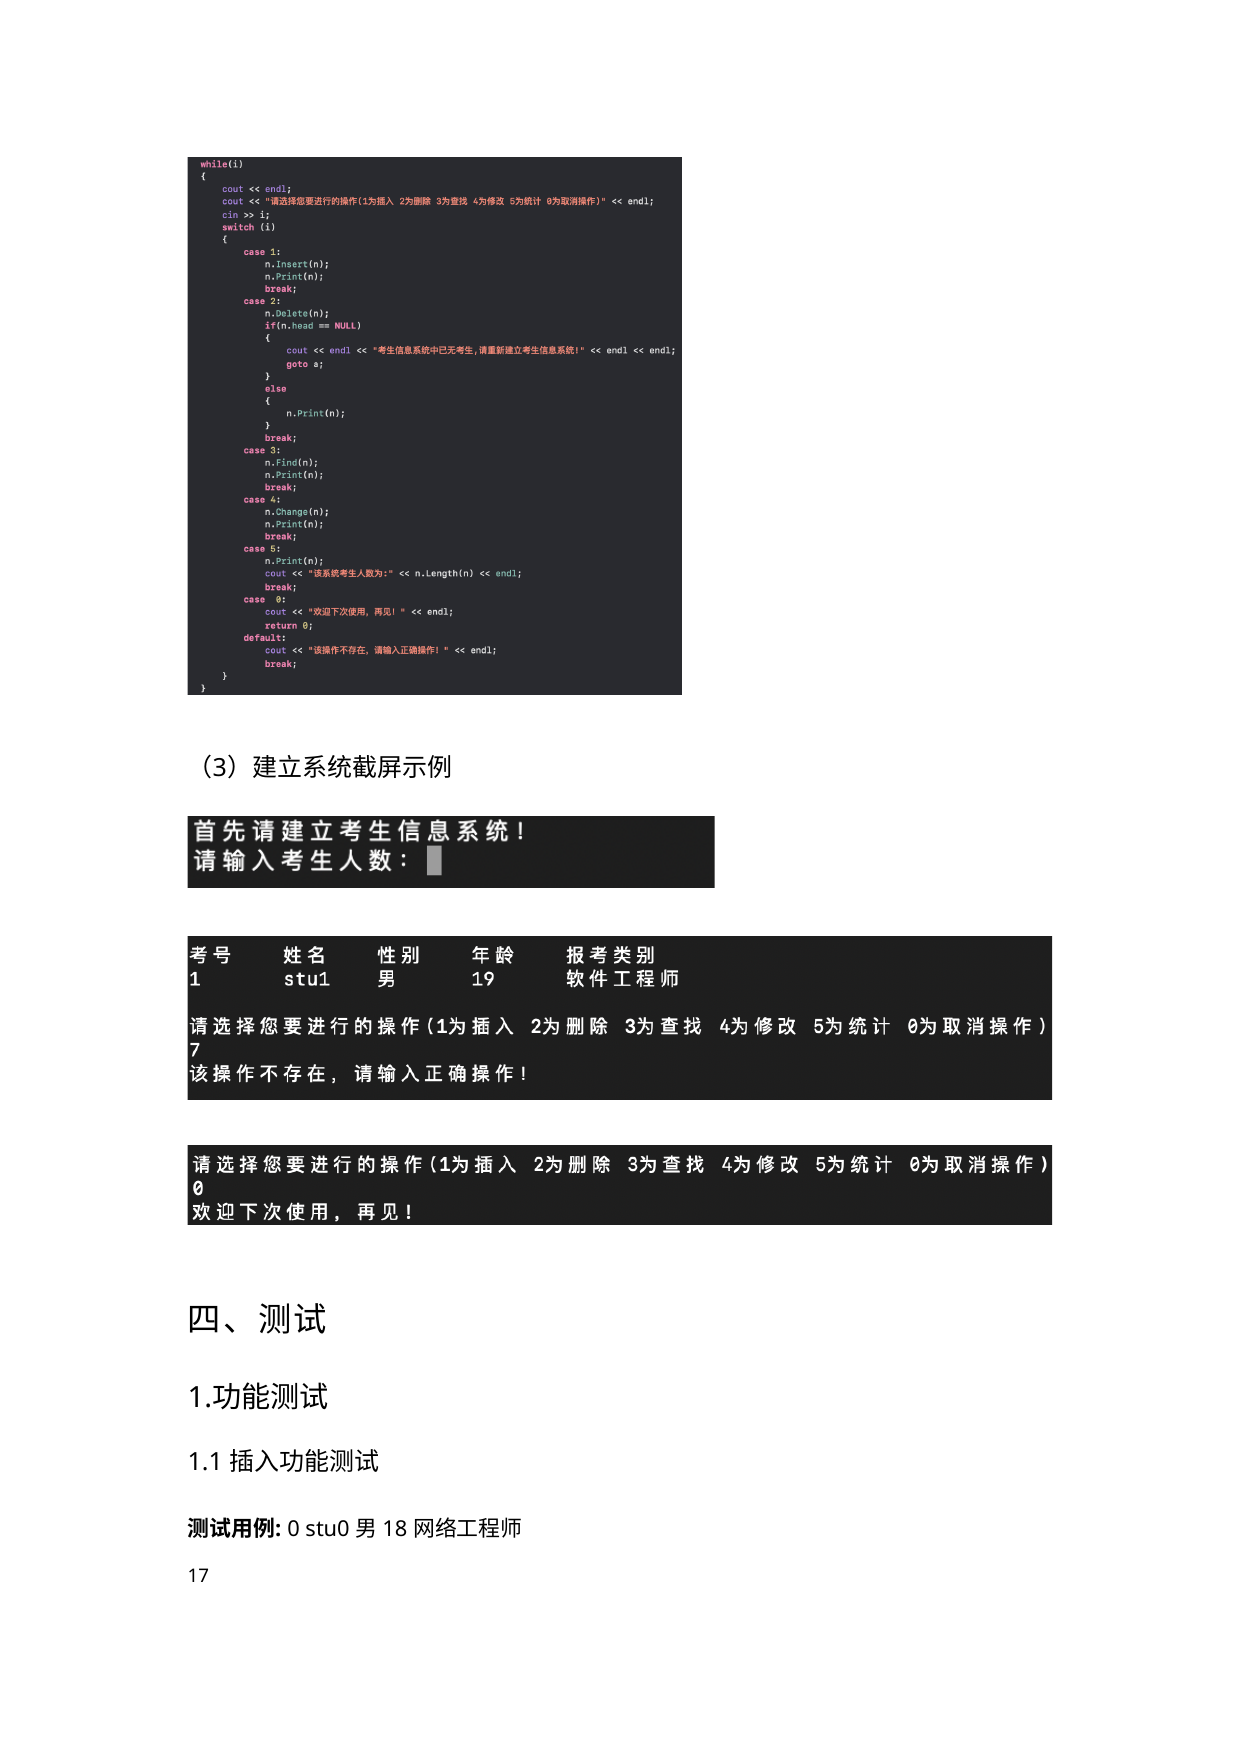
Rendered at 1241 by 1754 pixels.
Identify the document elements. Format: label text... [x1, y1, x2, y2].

subtitle 四、测试 [187, 1285, 1053, 1350]
subtitle 1.功能测试 [187, 1362, 1053, 1427]
subtitle （3）建立系统截屏示例 [187, 733, 1053, 798]
picture [187, 1145, 1053, 1225]
picture [187, 816, 715, 888]
text 测试用例: 0 stu0 男 18 网络工程师 [187, 1511, 1053, 1543]
picture [187, 936, 1053, 1100]
subtitle 1.1 插入功能测试 [187, 1427, 1053, 1492]
picture [187, 157, 682, 695]
